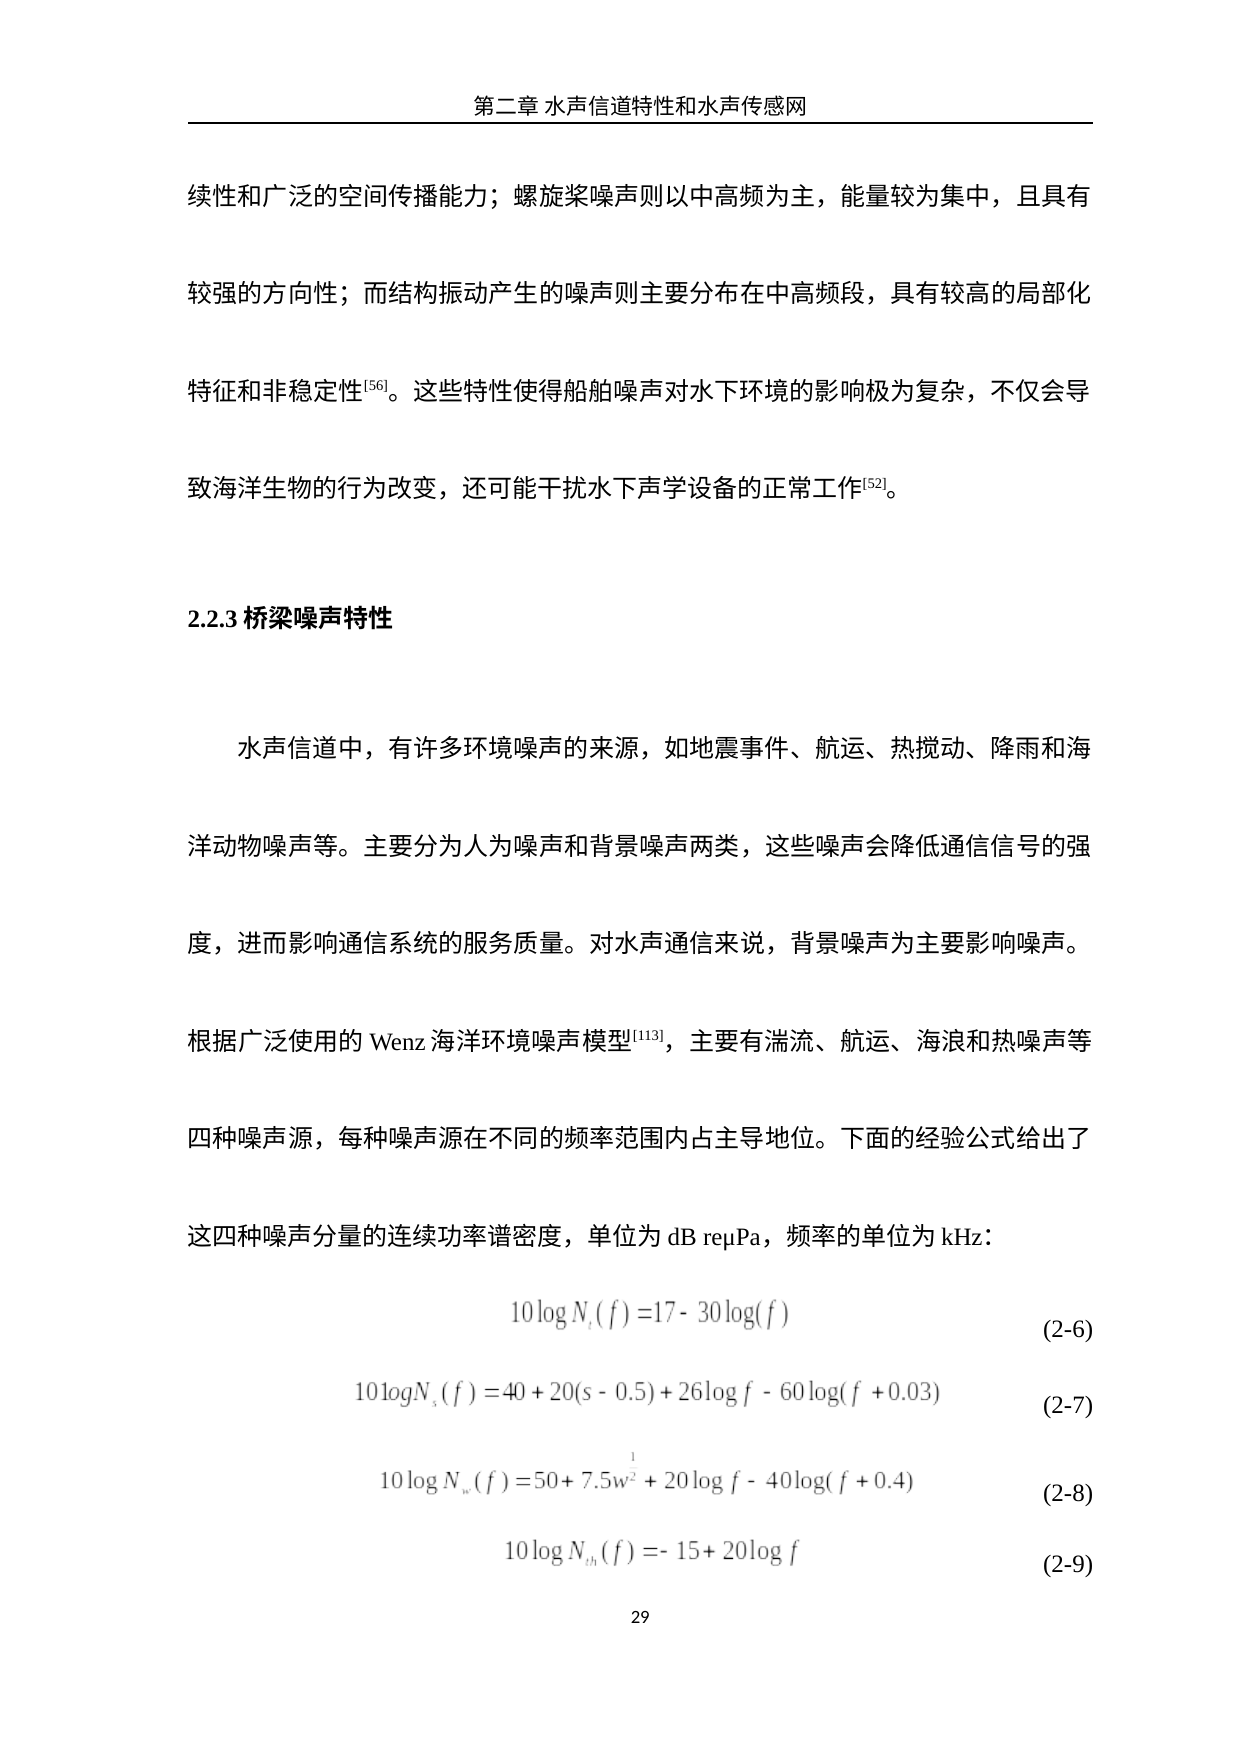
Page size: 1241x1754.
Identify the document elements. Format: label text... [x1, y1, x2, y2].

text (2-6) [187, 1285, 1093, 1350]
text (2-7) [187, 1364, 1093, 1429]
text (2-8) [187, 1444, 1093, 1509]
text 2.2.3 桥梁噪声特性 [187, 584, 1093, 649]
text (2-9) [187, 1523, 1093, 1588]
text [187, 162, 1093, 519]
text 水声信道中，有许多环境噪声的来源，如地震事件、航运、热搅动、降雨和海洋动物噪声等。主要分为人为噪声和背景噪声两类，这些噪声会降低通信信号的强度，进而影响通信系统的服务质量。对水声通信来说，背景噪声为主要影响噪声。根据广泛使用的Wenz海洋环境噪声模型[82]，主要有湍流、航运、海浪和热噪声等四种噪声源，每种噪声源在不同的频率范围内占主导地位。下面的经验公式给出了这四种噪声分量的连续功率谱密度，单位为dB reμPa，频率的单位为kHz： [187, 714, 1093, 1267]
